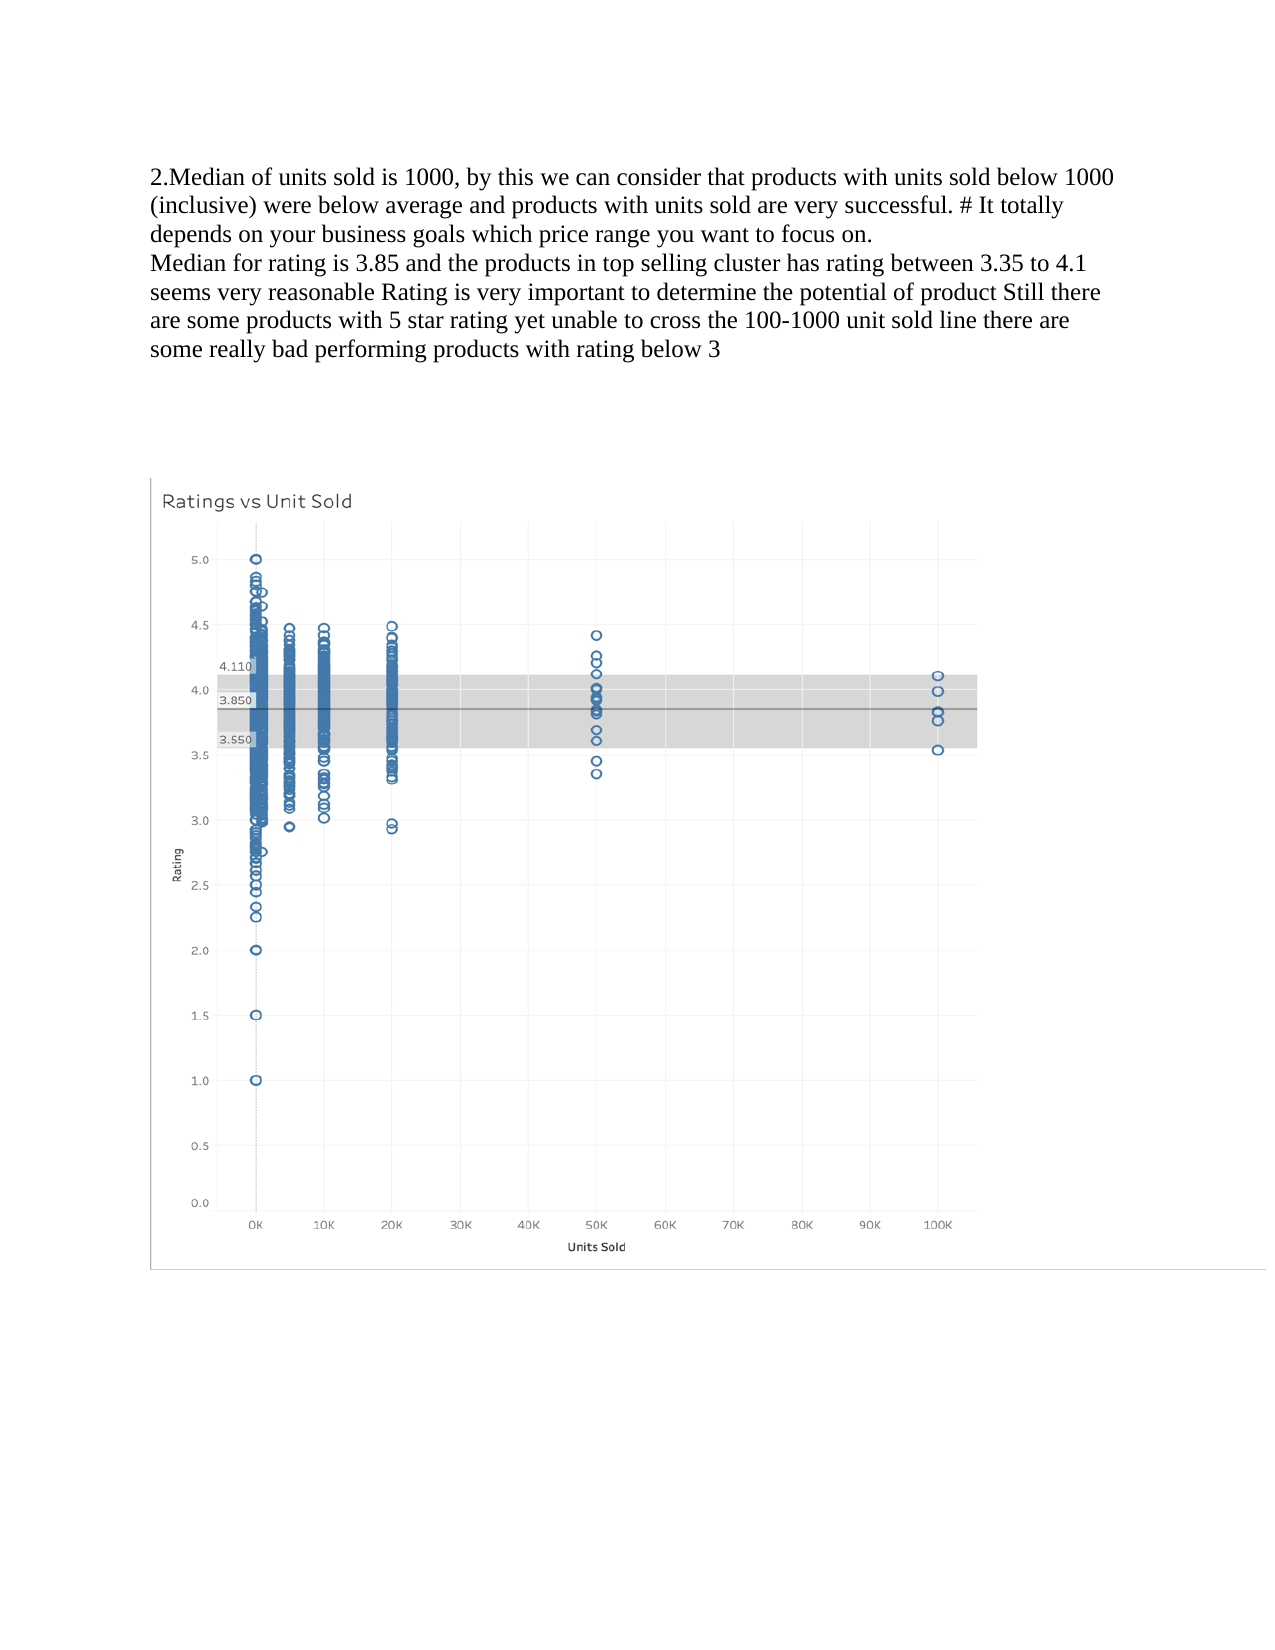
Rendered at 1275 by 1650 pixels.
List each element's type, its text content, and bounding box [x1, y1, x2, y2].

picture [150, 478, 1267, 1270]
text Median for rating is 3.85 and the products in top selling cluster has rating between 3.35 to 4.1 seems very reasonable Rating is very important to determine the potential of product Still there are some products with 5 star rating yet unable to cross the 100-1000 unit sold line there are some really bad performing products with rating below 3 [150, 248, 1125, 363]
text 2.Median of units sold is 1000, by this we can consider that products with units sold below 1000 (inclusive) were below average and products with units sold are very successful. # It totally depends on your business goals which price range you want to focus on. [150, 162, 1125, 248]
